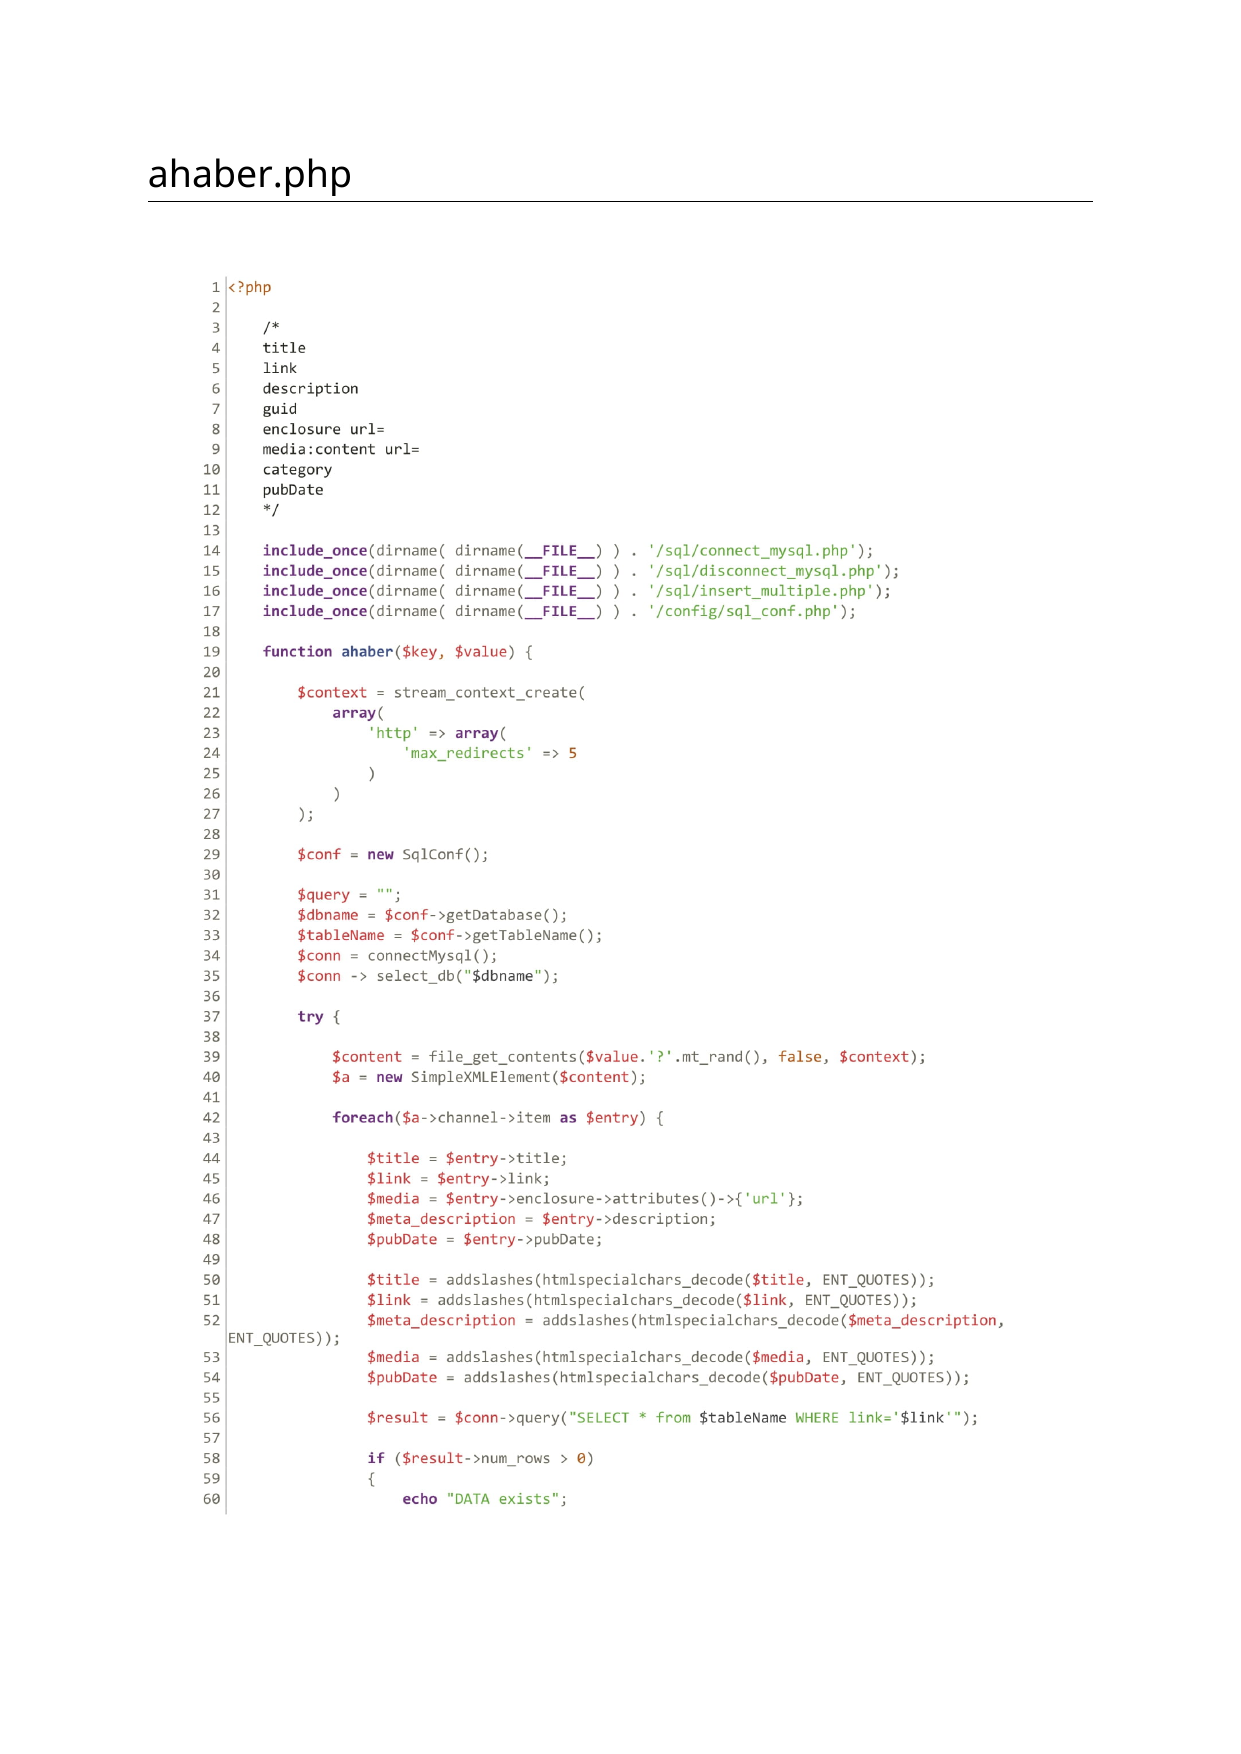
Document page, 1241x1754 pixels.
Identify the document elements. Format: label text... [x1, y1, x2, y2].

picture [147, 222, 1093, 1559]
text ahaber.php [148, 148, 1093, 201]
